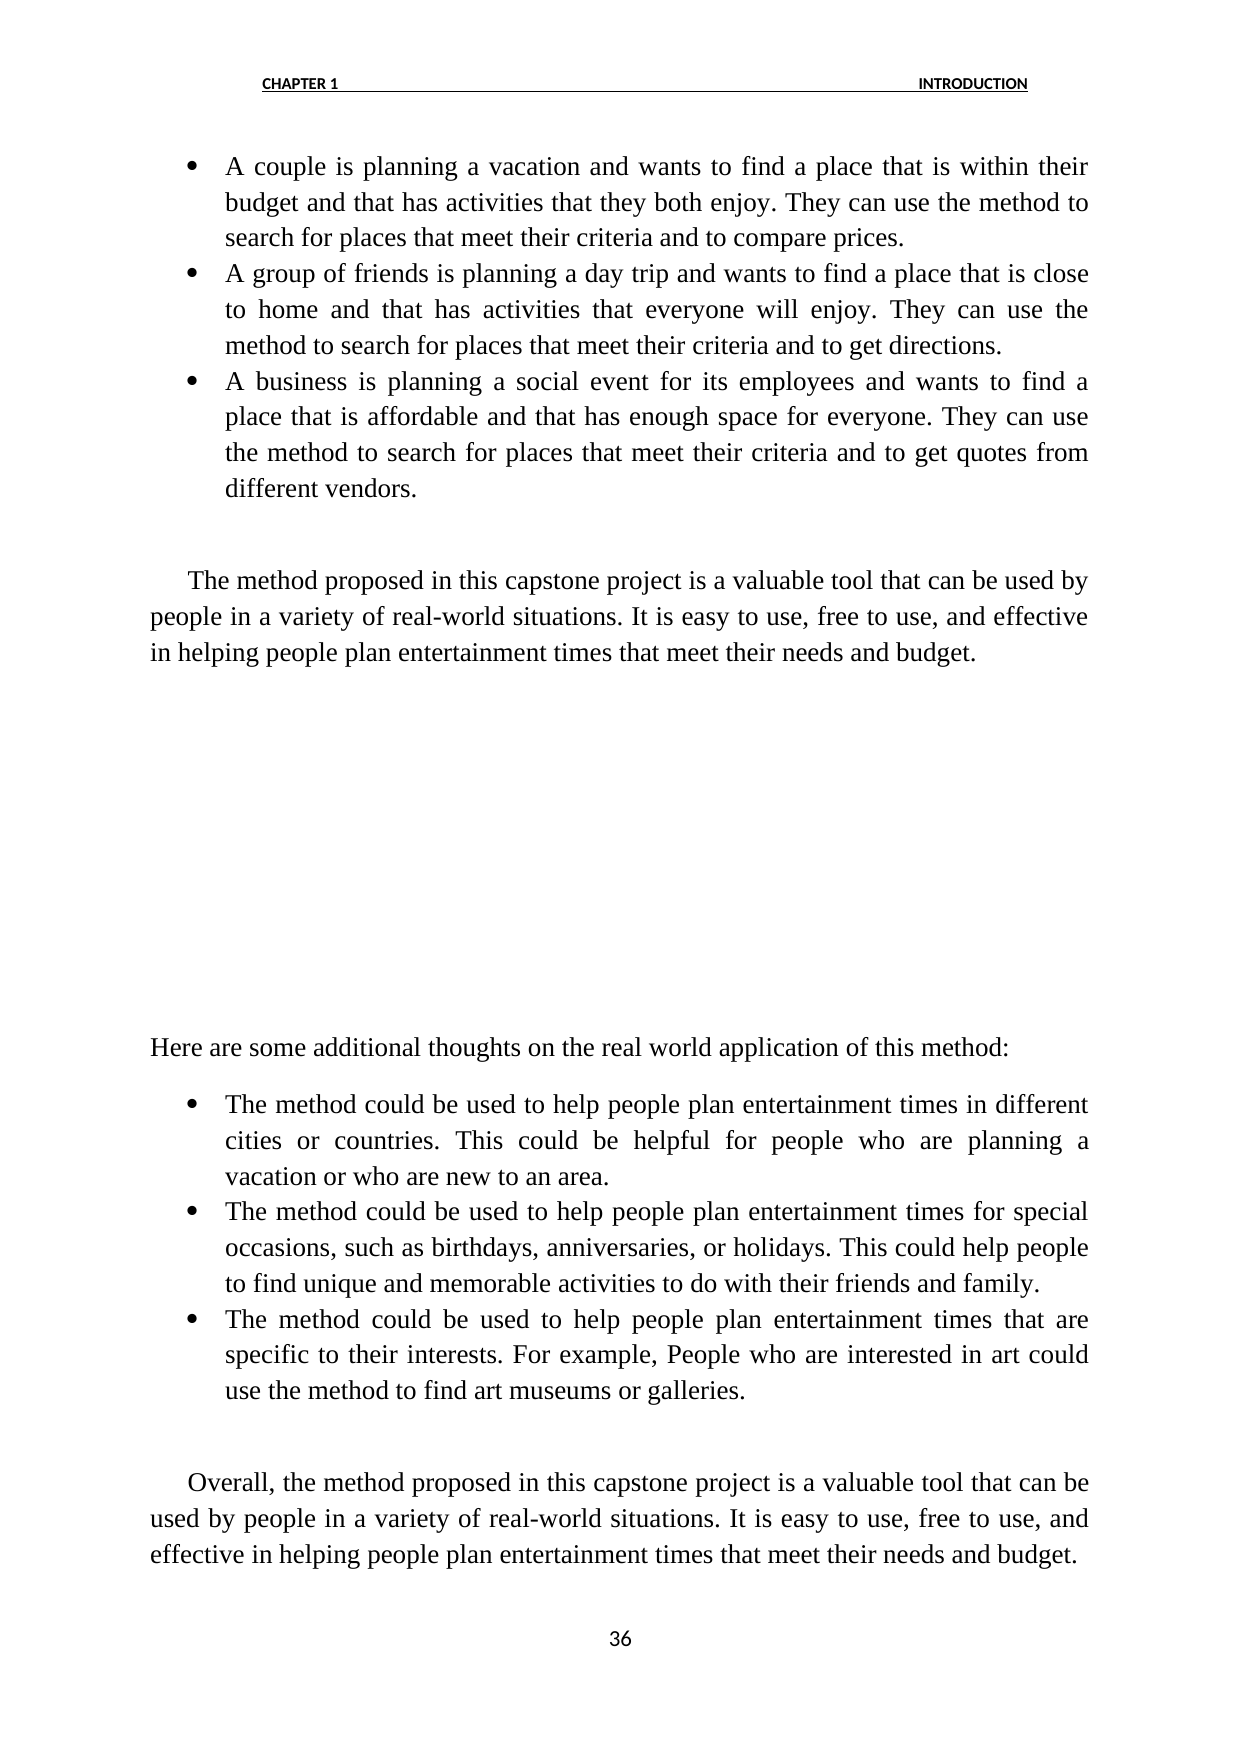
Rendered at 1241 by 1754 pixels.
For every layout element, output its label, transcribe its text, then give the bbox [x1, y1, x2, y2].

list The method could be used to help people plan entertainment times for special occasions, such as birthdays, anniversaries, or holidays. This could help people to find unique and memorable activities to do with their friends and family. [187, 1195, 1090, 1298]
text Overall, the method proposed in this capstone project is a valuable tool that can be used by people in a variety of real-world situations. It is easy to use, free to use, and effective in helping people plan entertainment times that meet their needs and budget. [150, 1467, 1090, 1569]
list The method could be used to help people plan entertainment times that are specific to their interests. For example, People who are interested in art could use the method to find art museums or galleries. [187, 1303, 1090, 1405]
list A group of friends is planning a day trip and wants to find a place that is close to home and that has activities that everyone will enjoy. They can use the method to search for places that meet their criteria and to get directions. [187, 257, 1090, 360]
text The method proposed in this capstone project is a valuable tool that can be used by people in a variety of real-world situations. It is easy to use, free to use, and effective in helping people plan entertainment times that meet their needs and budget. [150, 564, 1090, 667]
list A business is planning a social event for its employees and wants to find a place that is affordable and that has enough space for everyone. They can use the method to search for places that meet their criteria and to get quotes from different vendors. [187, 364, 1090, 503]
text Here are some additional thoughts on the real world application of this method: [150, 1032, 1090, 1063]
list The method could be used to help people plan entertainment times in different cities or countries. This could be helpful for people who are planning a vacation or who are new to an area. [187, 1088, 1090, 1191]
list A couple is planning a vacation and wants to find a place that is within their budget and that has activities that they both enjoy. They can use the method to search for places that meet their criteria and to compare prices. [187, 150, 1090, 253]
